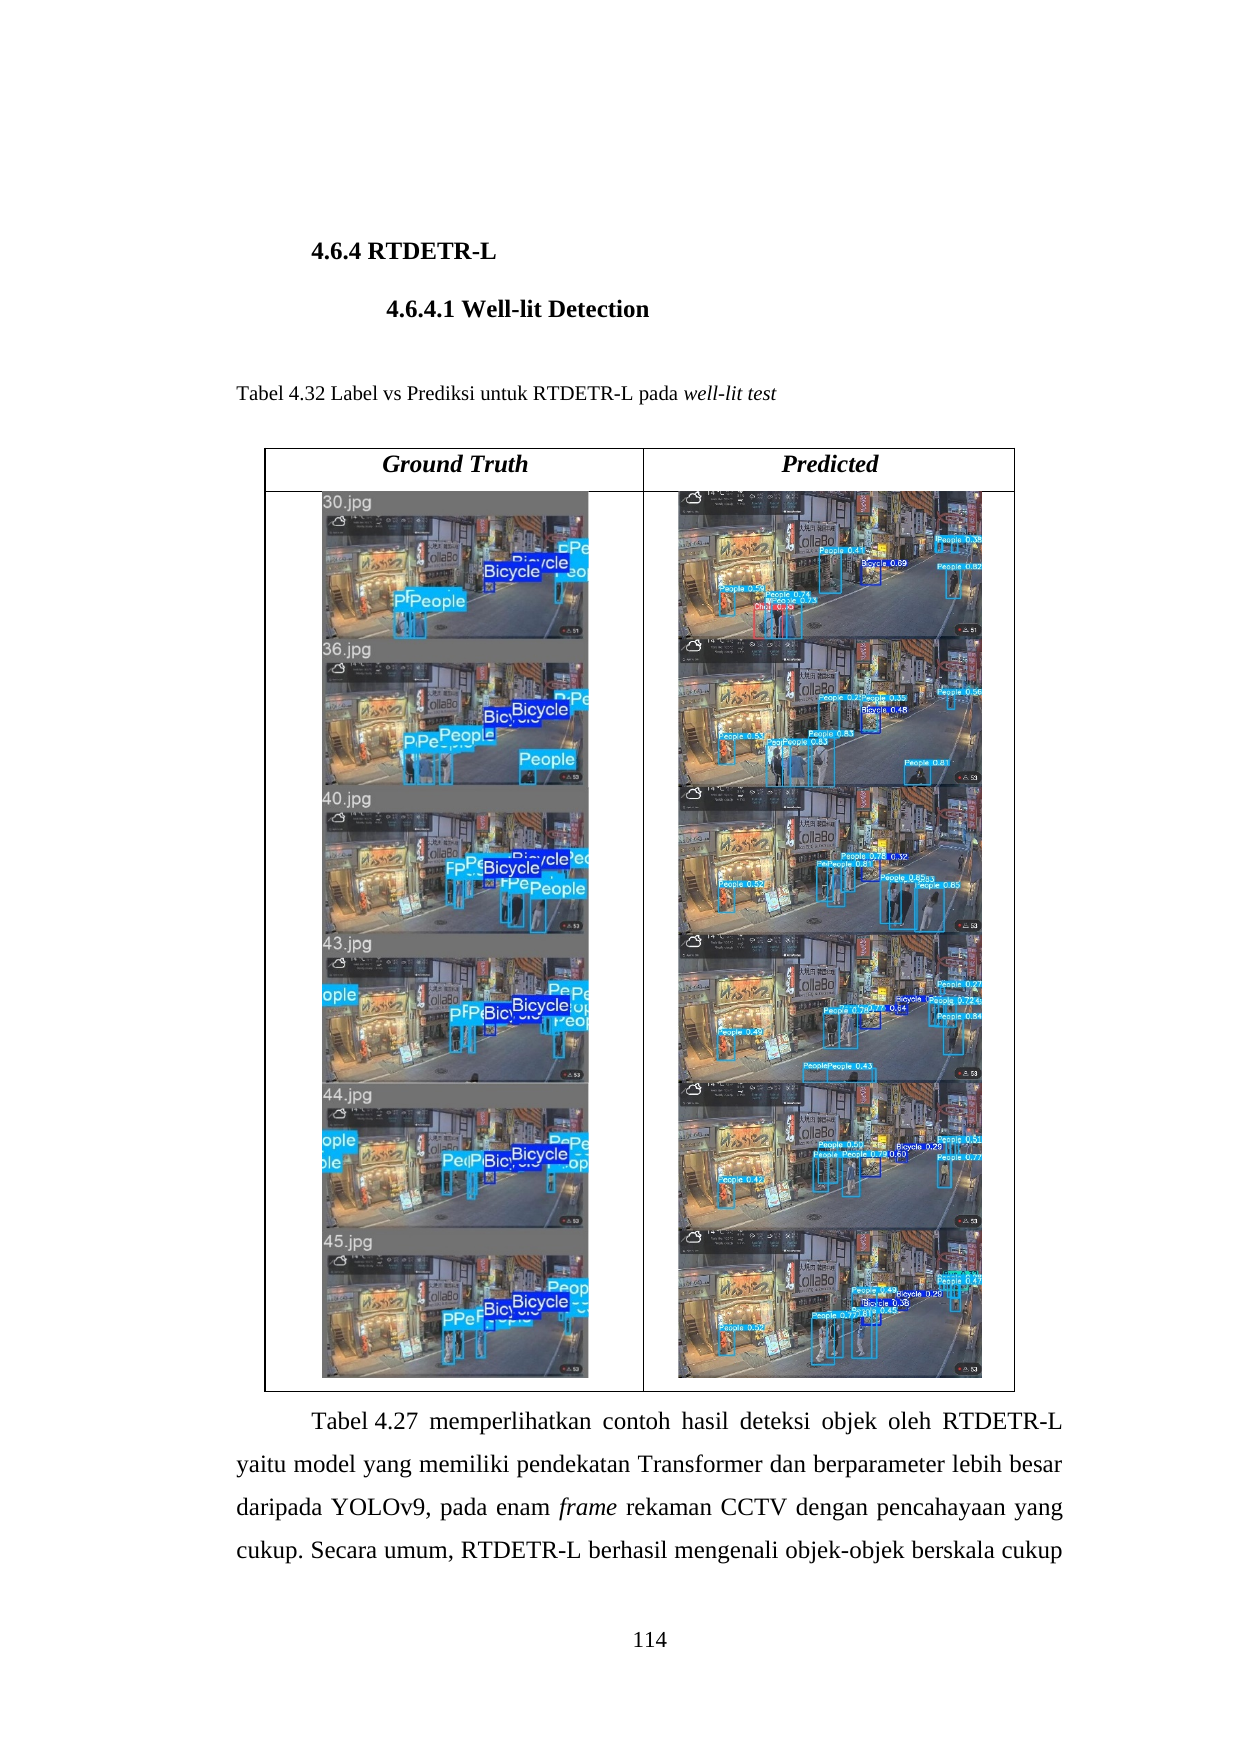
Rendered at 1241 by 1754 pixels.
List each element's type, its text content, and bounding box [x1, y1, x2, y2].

picture [322, 491, 589, 1378]
table_header Predicted [644, 449, 1014, 491]
picture [578, 1309, 589, 1313]
table_cell [266, 492, 643, 1391]
table_header Ground Truth [266, 449, 643, 491]
table_cell [644, 492, 1014, 1391]
subtitle 4.6.4 RTDETR-L [236, 236, 1063, 265]
picture [678, 491, 982, 1378]
subtitle 4.6.4.1 Well-lit Detection [386, 294, 1063, 323]
